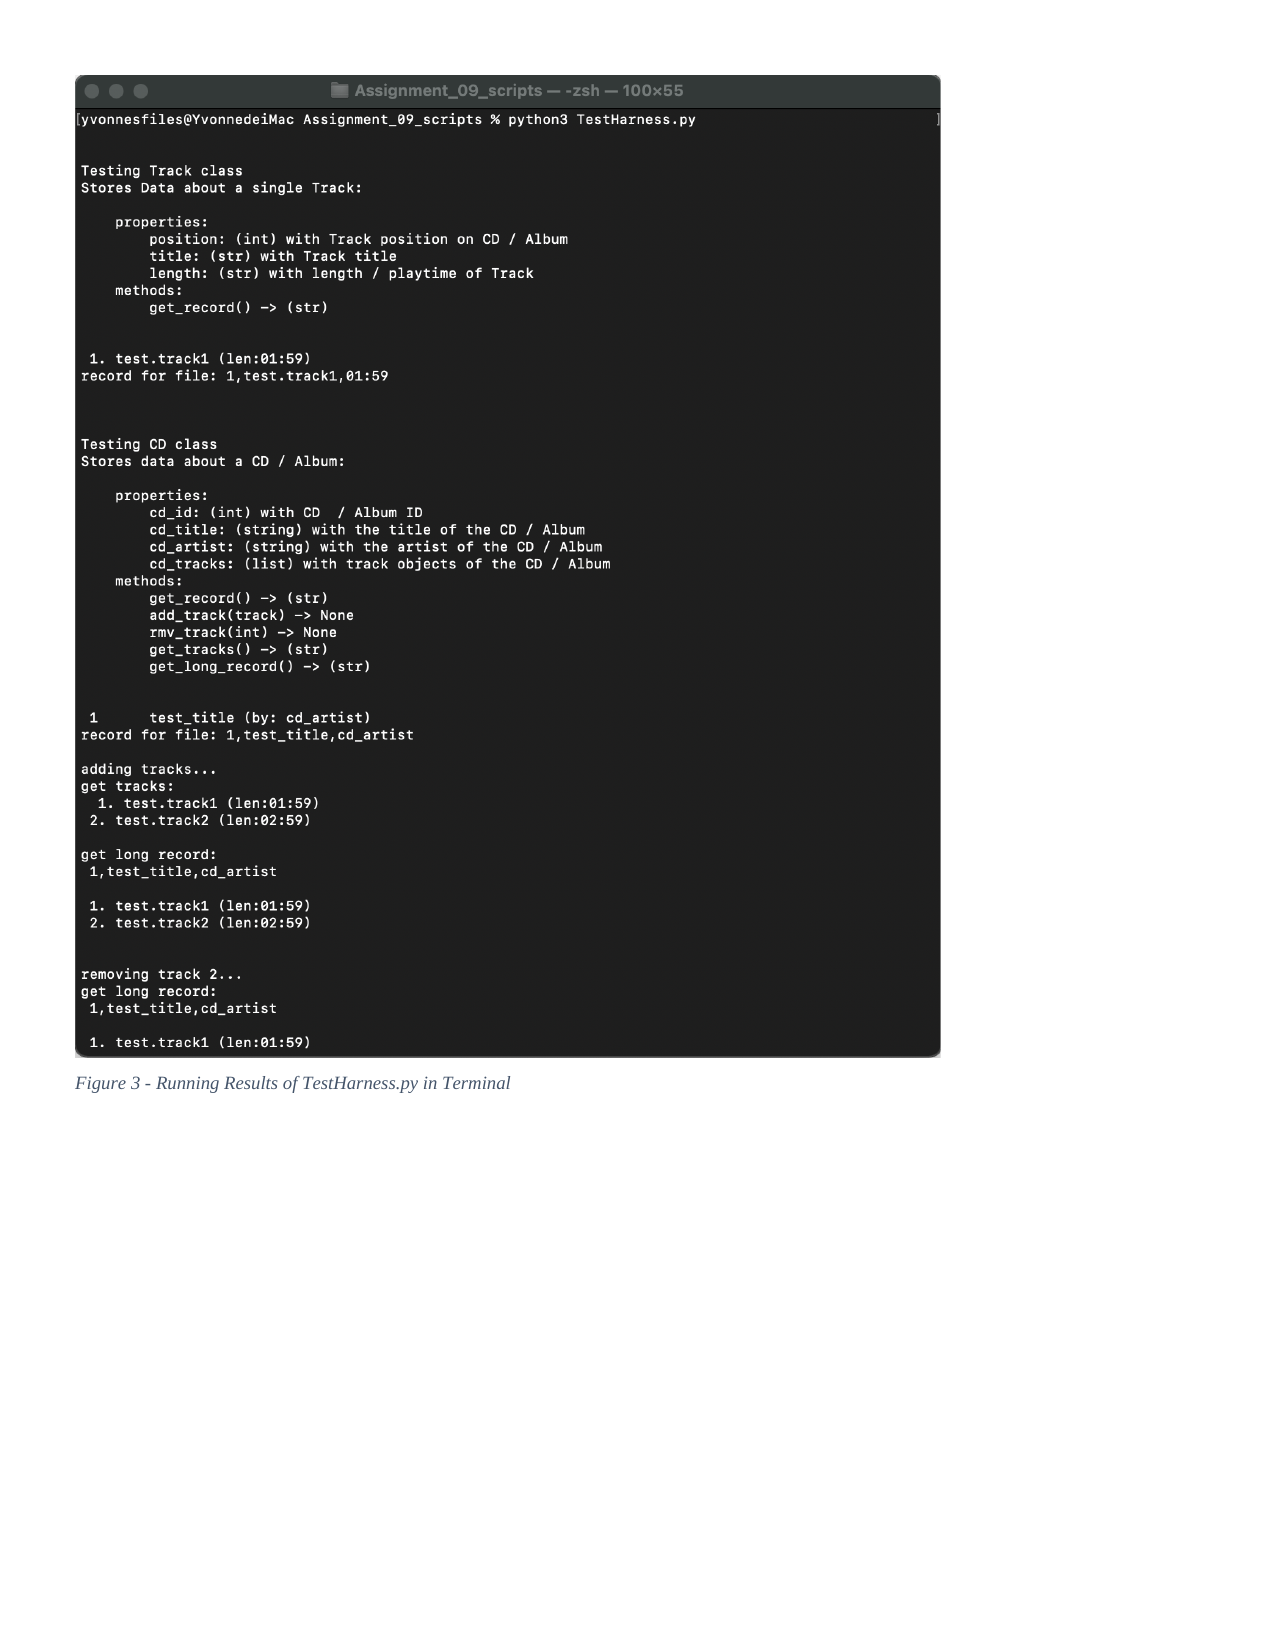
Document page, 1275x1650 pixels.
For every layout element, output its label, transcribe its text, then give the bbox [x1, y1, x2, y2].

picture [75, 75, 941, 1058]
text Figure 3 - Running Results of TestHarness.py in Terminal [75, 1072, 1200, 1093]
